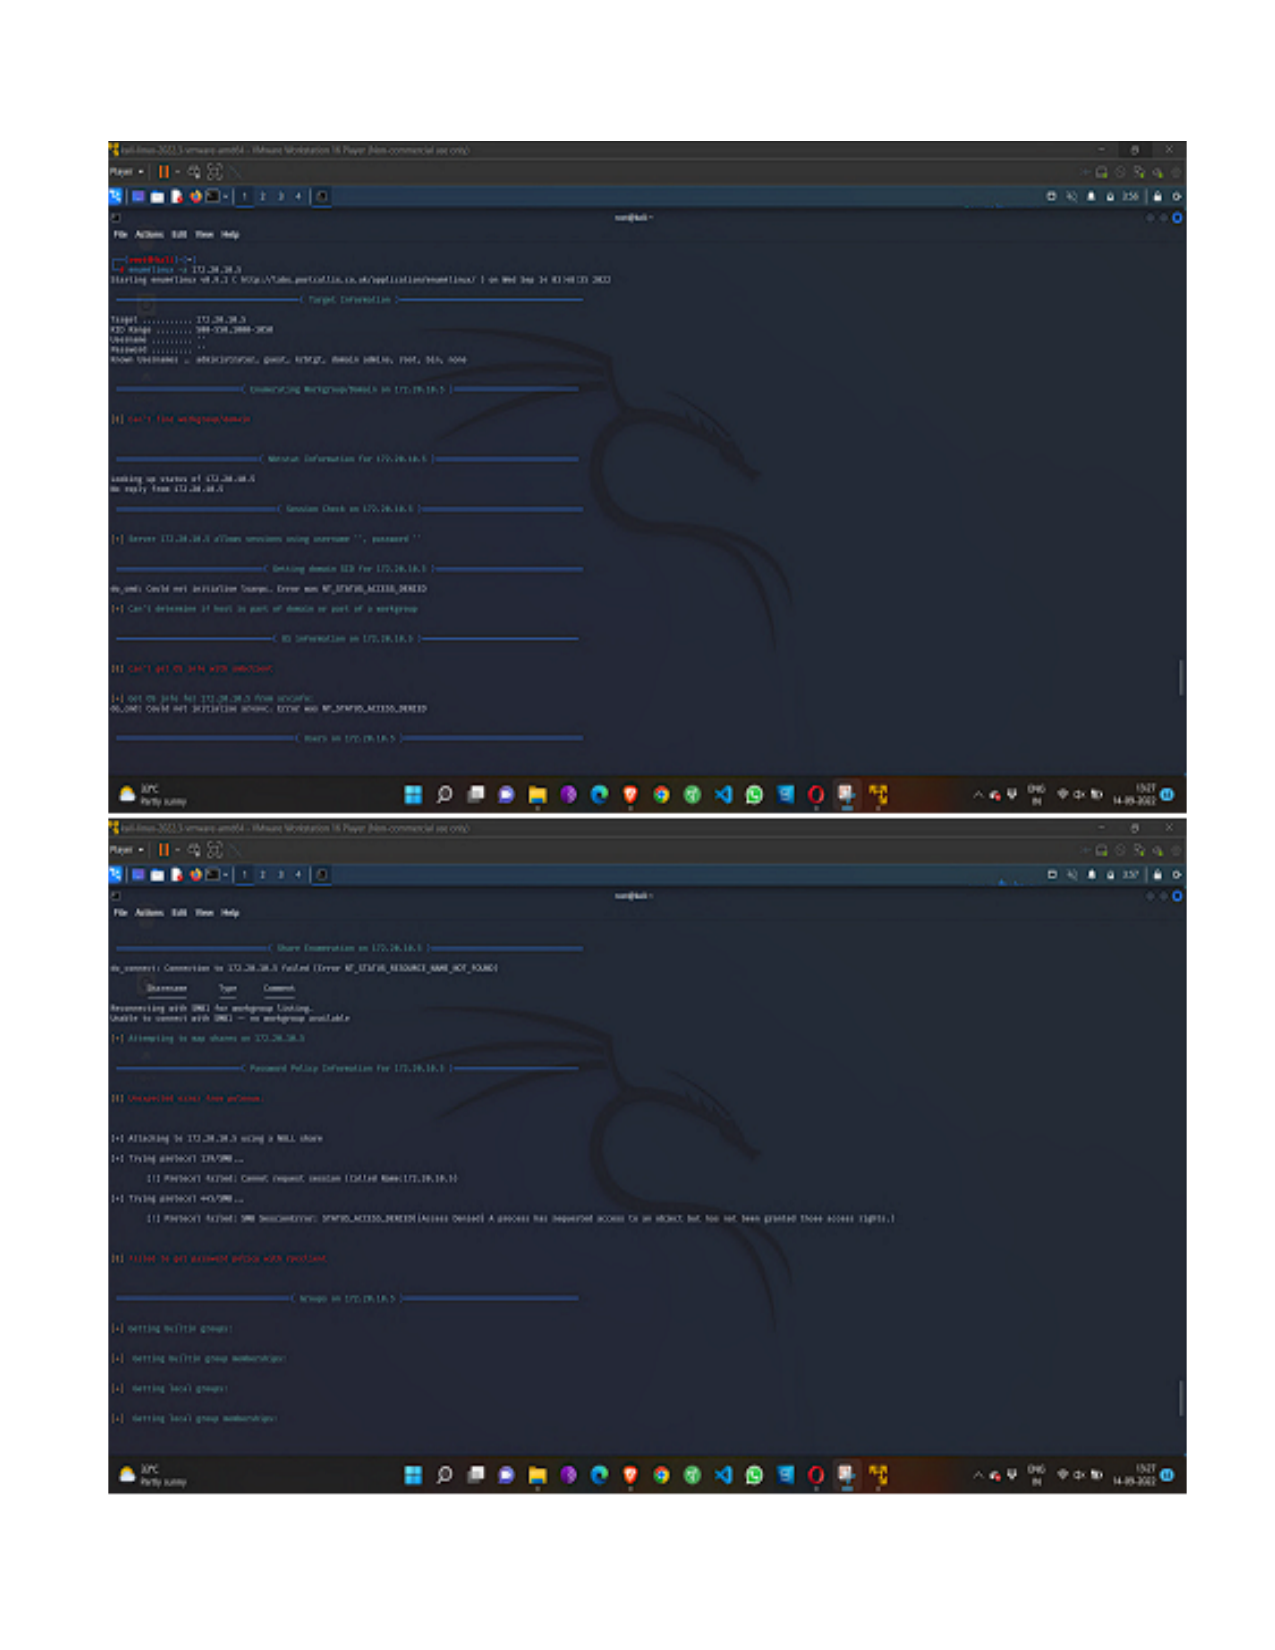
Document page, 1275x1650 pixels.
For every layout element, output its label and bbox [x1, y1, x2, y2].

picture [108, 141, 1187, 1497]
